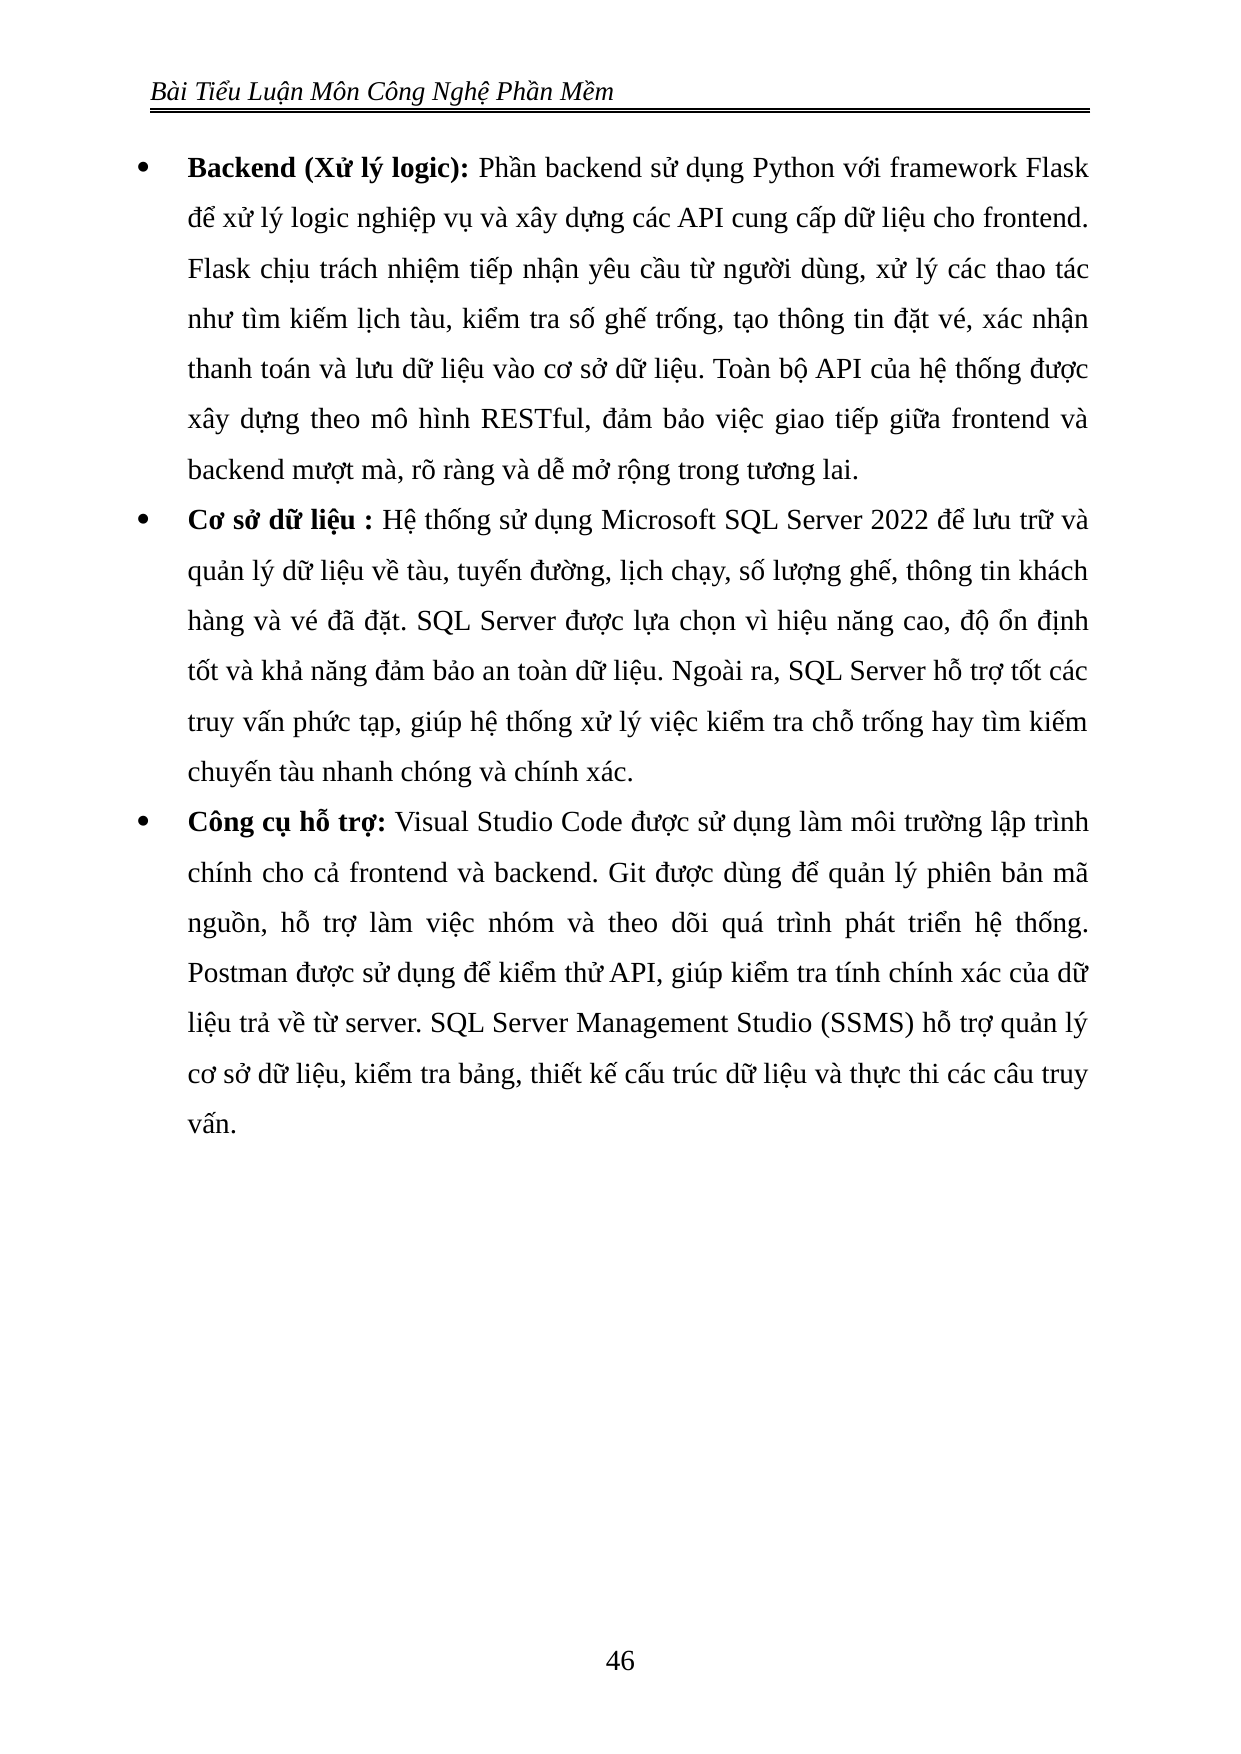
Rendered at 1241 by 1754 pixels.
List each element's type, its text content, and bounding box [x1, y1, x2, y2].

list Backend (Xử lý logic): Phần backend sử dụng Python với framework Flask để xử lý logic nghiệp vụ và xây dựng các API cung cấp dữ liệu cho frontend. Flask chịu trách nhiệm tiếp nhận yêu cầu từ người dùng, xử lý các thao tác như tìm kiếm lịch tàu, kiểm tra số ghế trống, tạo thông tin đặt vé, xác nhận thanh toán và lưu dữ liệu vào cơ sở dữ liệu. Toàn bộ API của hệ thống được xây dựng theo mô hình RESTful, đảm bảo việc giao tiếp giữa frontend và backend mượt mà, rõ ràng và dễ mở rộng trong tương lai. [150, 150, 1090, 486]
list Cơ sở dữ liệu : Hệ thống sử dụng Microsoft SQL Server 2022 để lưu trữ và quản lý dữ liệu về tàu, tuyến đường, lịch chạy, số lượng ghế, thông tin khách hàng và vé đã đặt. SQL Server được lựa chọn vì hiệu năng cao, độ ổn định tốt và khả năng đảm bảo an toàn dữ liệu. Ngoài ra, SQL Server hỗ trợ tốt các truy vấn phức tạp, giúp hệ thống xử lý việc kiểm tra chỗ trống hay tìm kiếm chuyến tàu nhanh chóng và chính xác. [150, 502, 1090, 787]
list Công cụ hỗ trợ: Visual Studio Code được sử dụng làm môi trường lập trình chính cho cả frontend và backend. Git được dùng để quản lý phiên bản mã nguồn, hỗ trợ làm việc nhóm và theo dõi quá trình phát triển hệ thống. Postman được sử dụng để kiểm thử API, giúp kiểm tra tính chính xác của dữ liệu trả về từ server. SQL Server Management Studio (SSMS) hỗ trợ quản lý cơ sở dữ liệu, kiểm tra bảng, thiết kế cấu trúc dữ liệu và thực thi các câu truy vấn. [150, 804, 1090, 1140]
